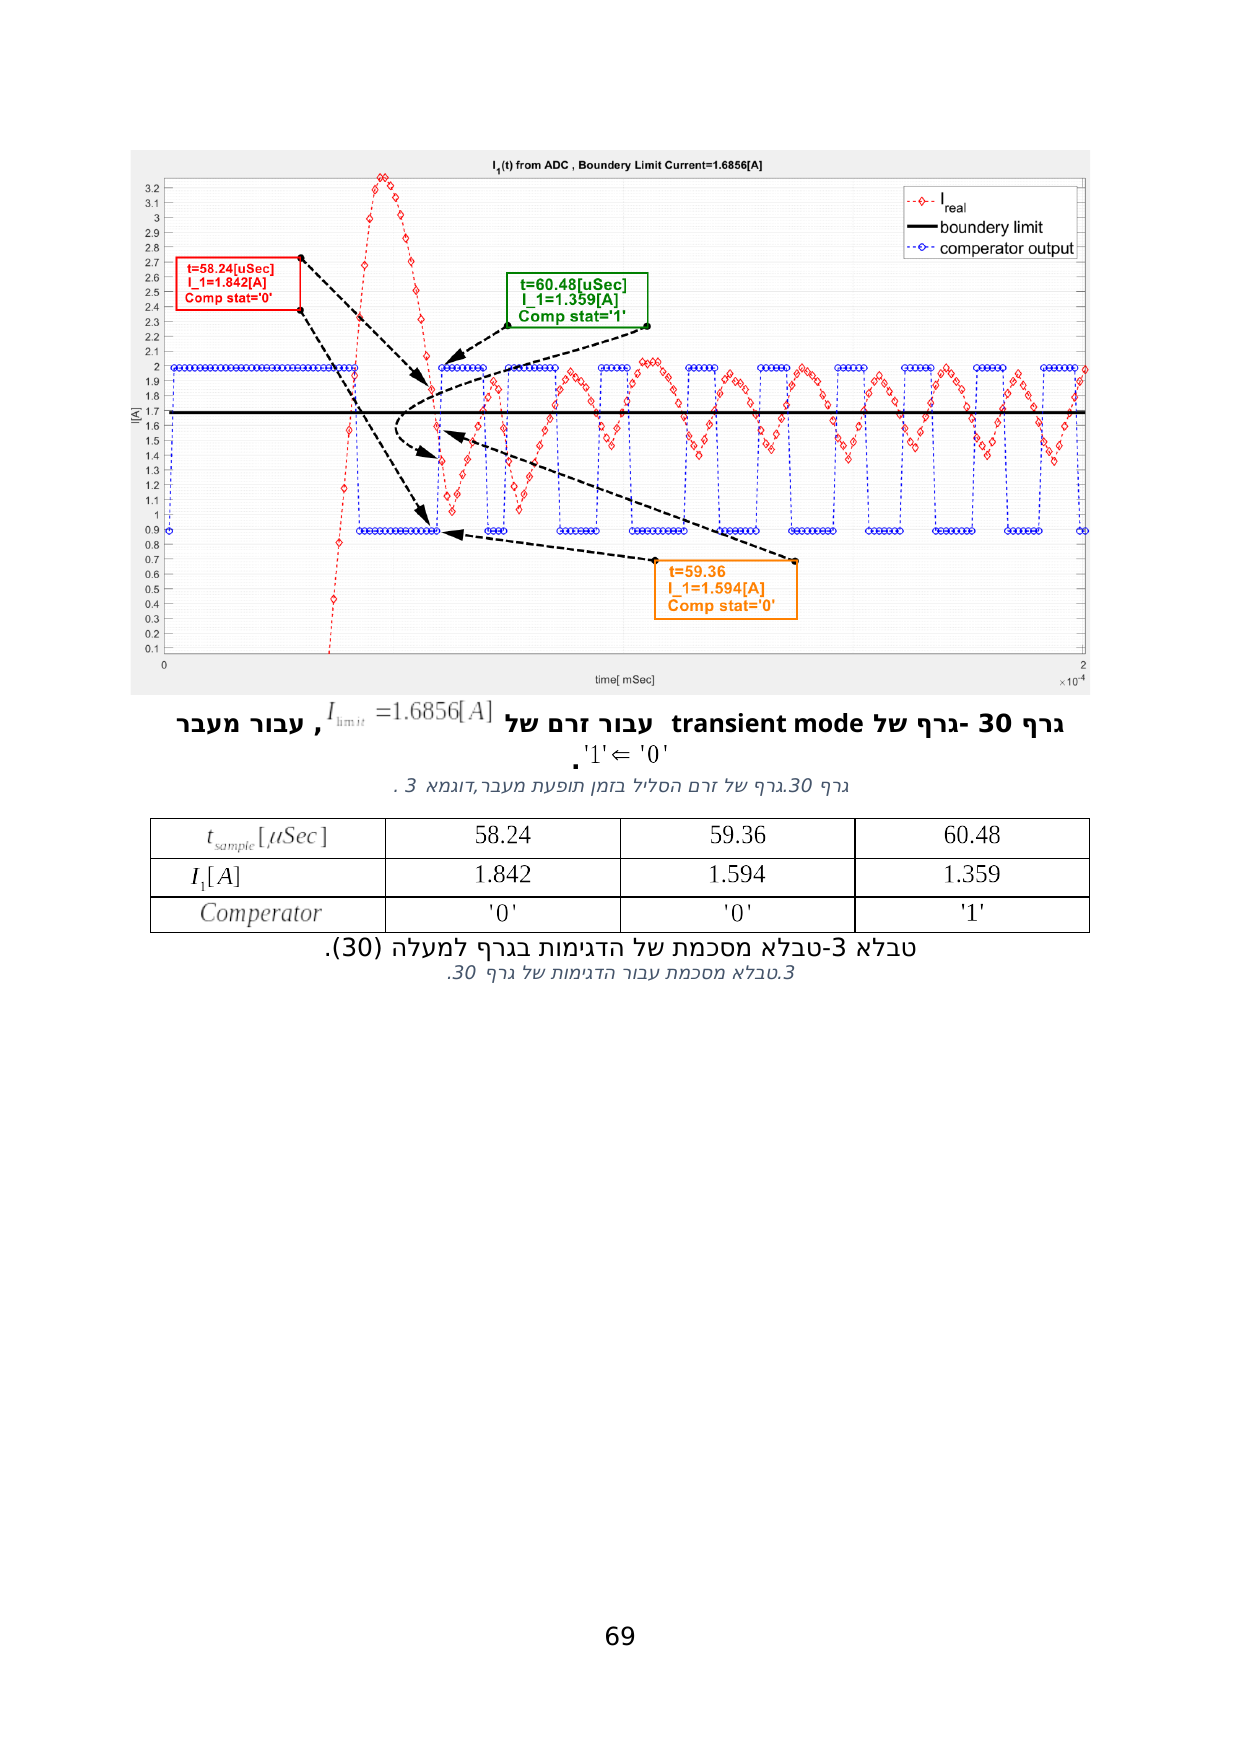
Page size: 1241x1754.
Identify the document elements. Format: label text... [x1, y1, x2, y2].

table_cell [151, 898, 385, 932]
table_cell [856, 898, 1089, 932]
text 3.טבלא מסכמת עבור הדגימות של גרף 30. [150, 962, 1090, 984]
table_cell [386, 898, 620, 932]
text גרף 30 -גרף של transient mode עבור זרם של , עבור מעבר . [150, 695, 1090, 776]
table_cell [856, 859, 1089, 896]
table_header [856, 819, 1089, 858]
table_cell [621, 859, 854, 896]
text טבלא 3-טבלא מסכמת של הדגימות בגרף למעלה (30). [150, 933, 1090, 962]
picture [130, 150, 1091, 695]
table_header [621, 819, 854, 858]
table_header [386, 819, 620, 858]
text גרף 30.גרף של זרם הסליל בזמן תופעת מעבר,דוגמא 3 . [150, 776, 1090, 797]
table_cell [151, 859, 385, 896]
table_cell [386, 859, 620, 896]
table_cell [621, 898, 854, 932]
table_header [151, 819, 385, 858]
